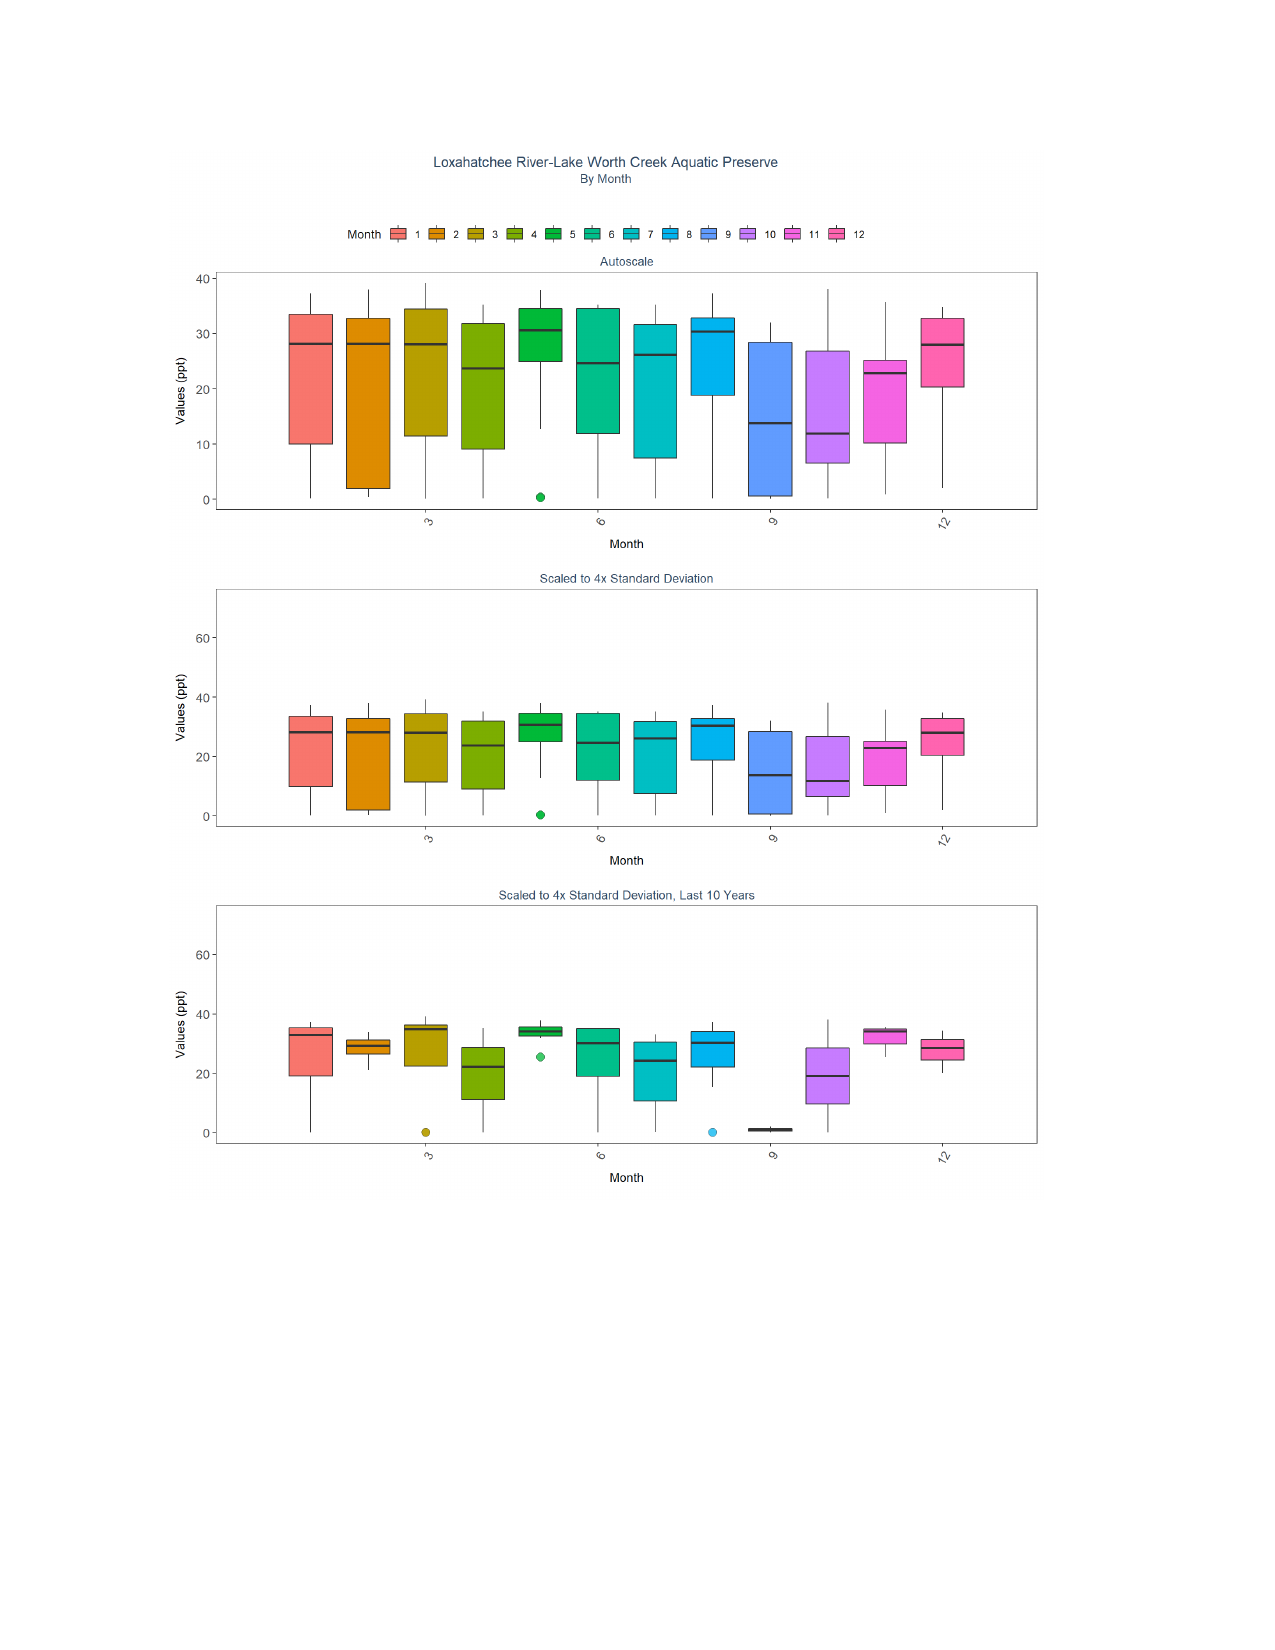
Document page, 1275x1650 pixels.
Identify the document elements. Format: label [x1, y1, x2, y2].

picture [168, 150, 1044, 1200]
